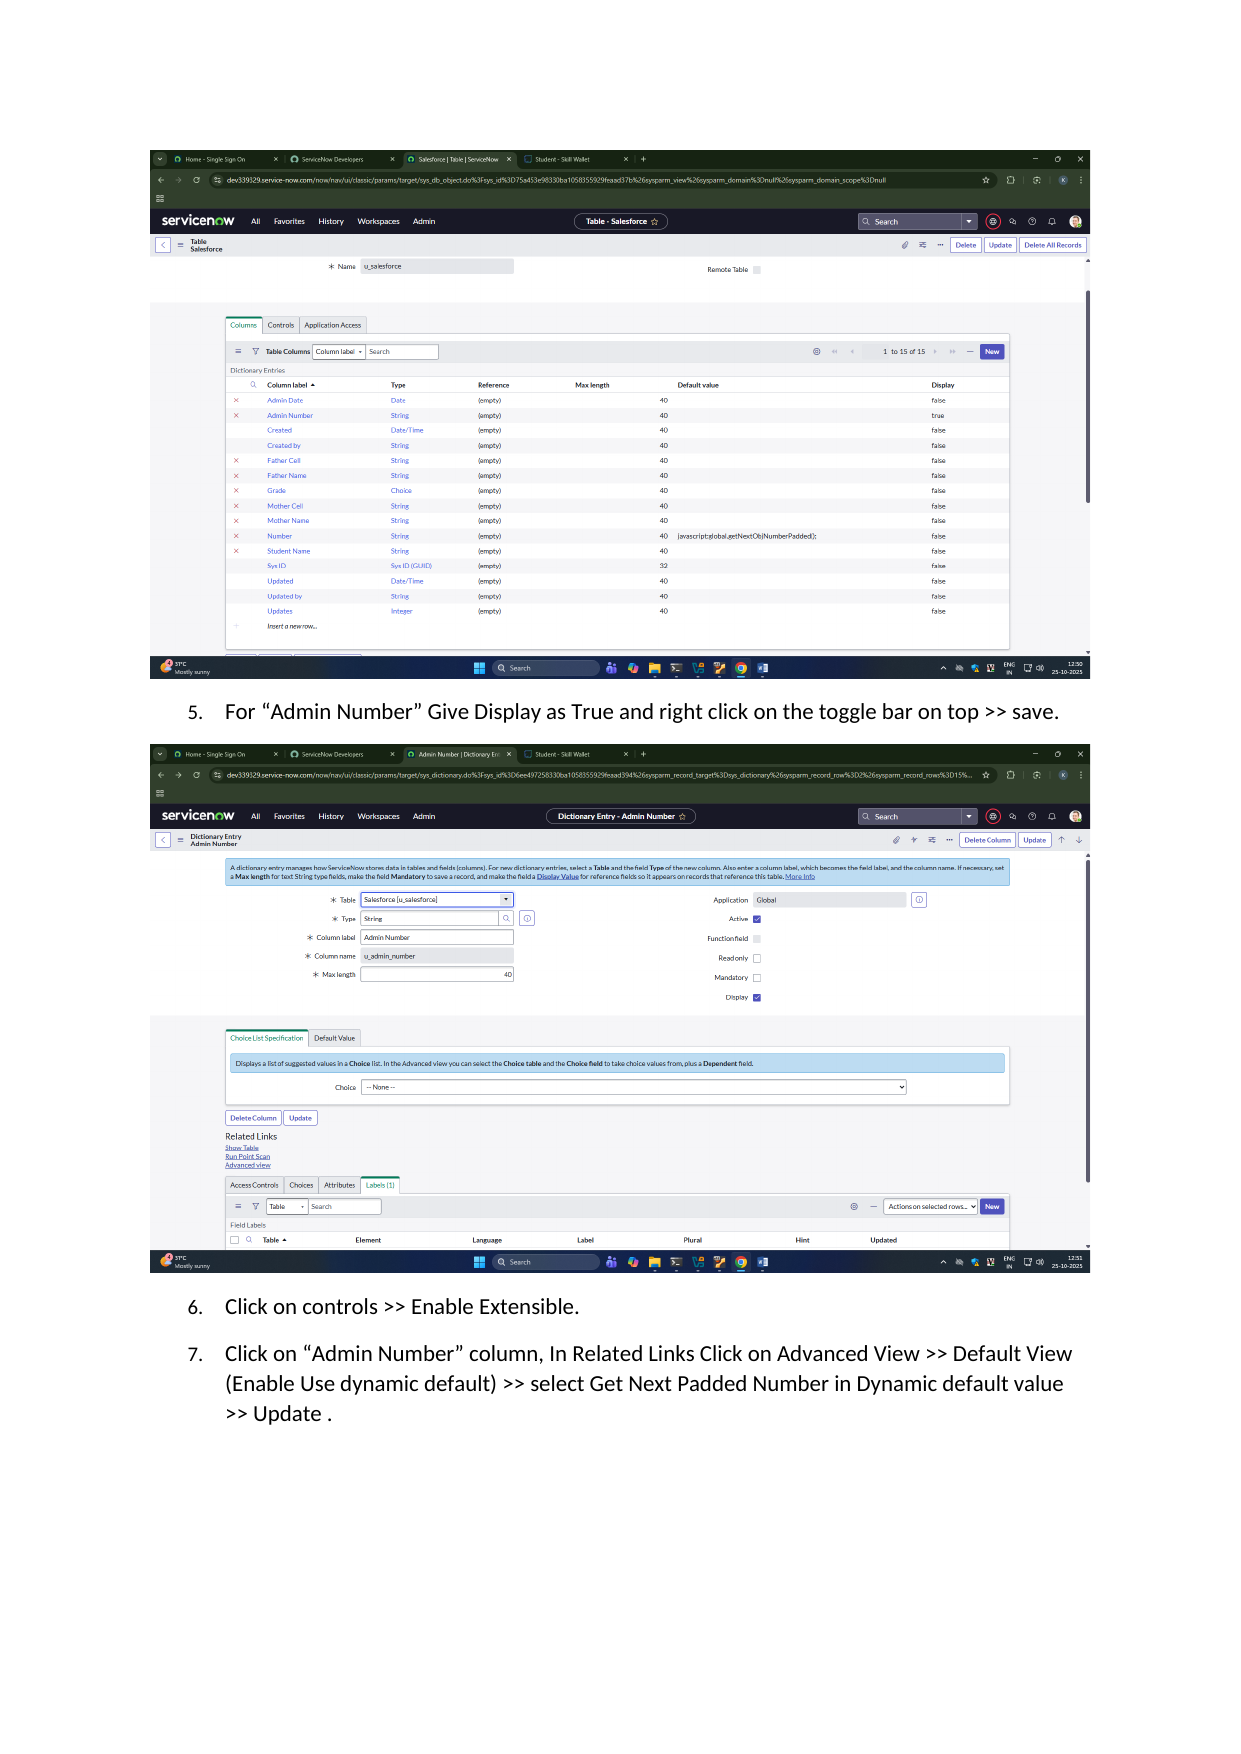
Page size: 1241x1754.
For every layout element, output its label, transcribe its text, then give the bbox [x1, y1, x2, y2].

picture [150, 744, 1091, 1273]
list Click on controls >> Enable Extensible. [187, 1292, 1090, 1320]
list Click on “Admin Number” column, In Related Links Click on Advanced View >> Default View (Enable Use dynamic default) >> select Get Next Padded Number in Dynamic default value >> Update . [187, 1339, 1090, 1427]
picture [150, 150, 1091, 679]
list For “Admin Number” Give Display as True and right click on the toggle bar on top >> save. [187, 697, 1090, 726]
